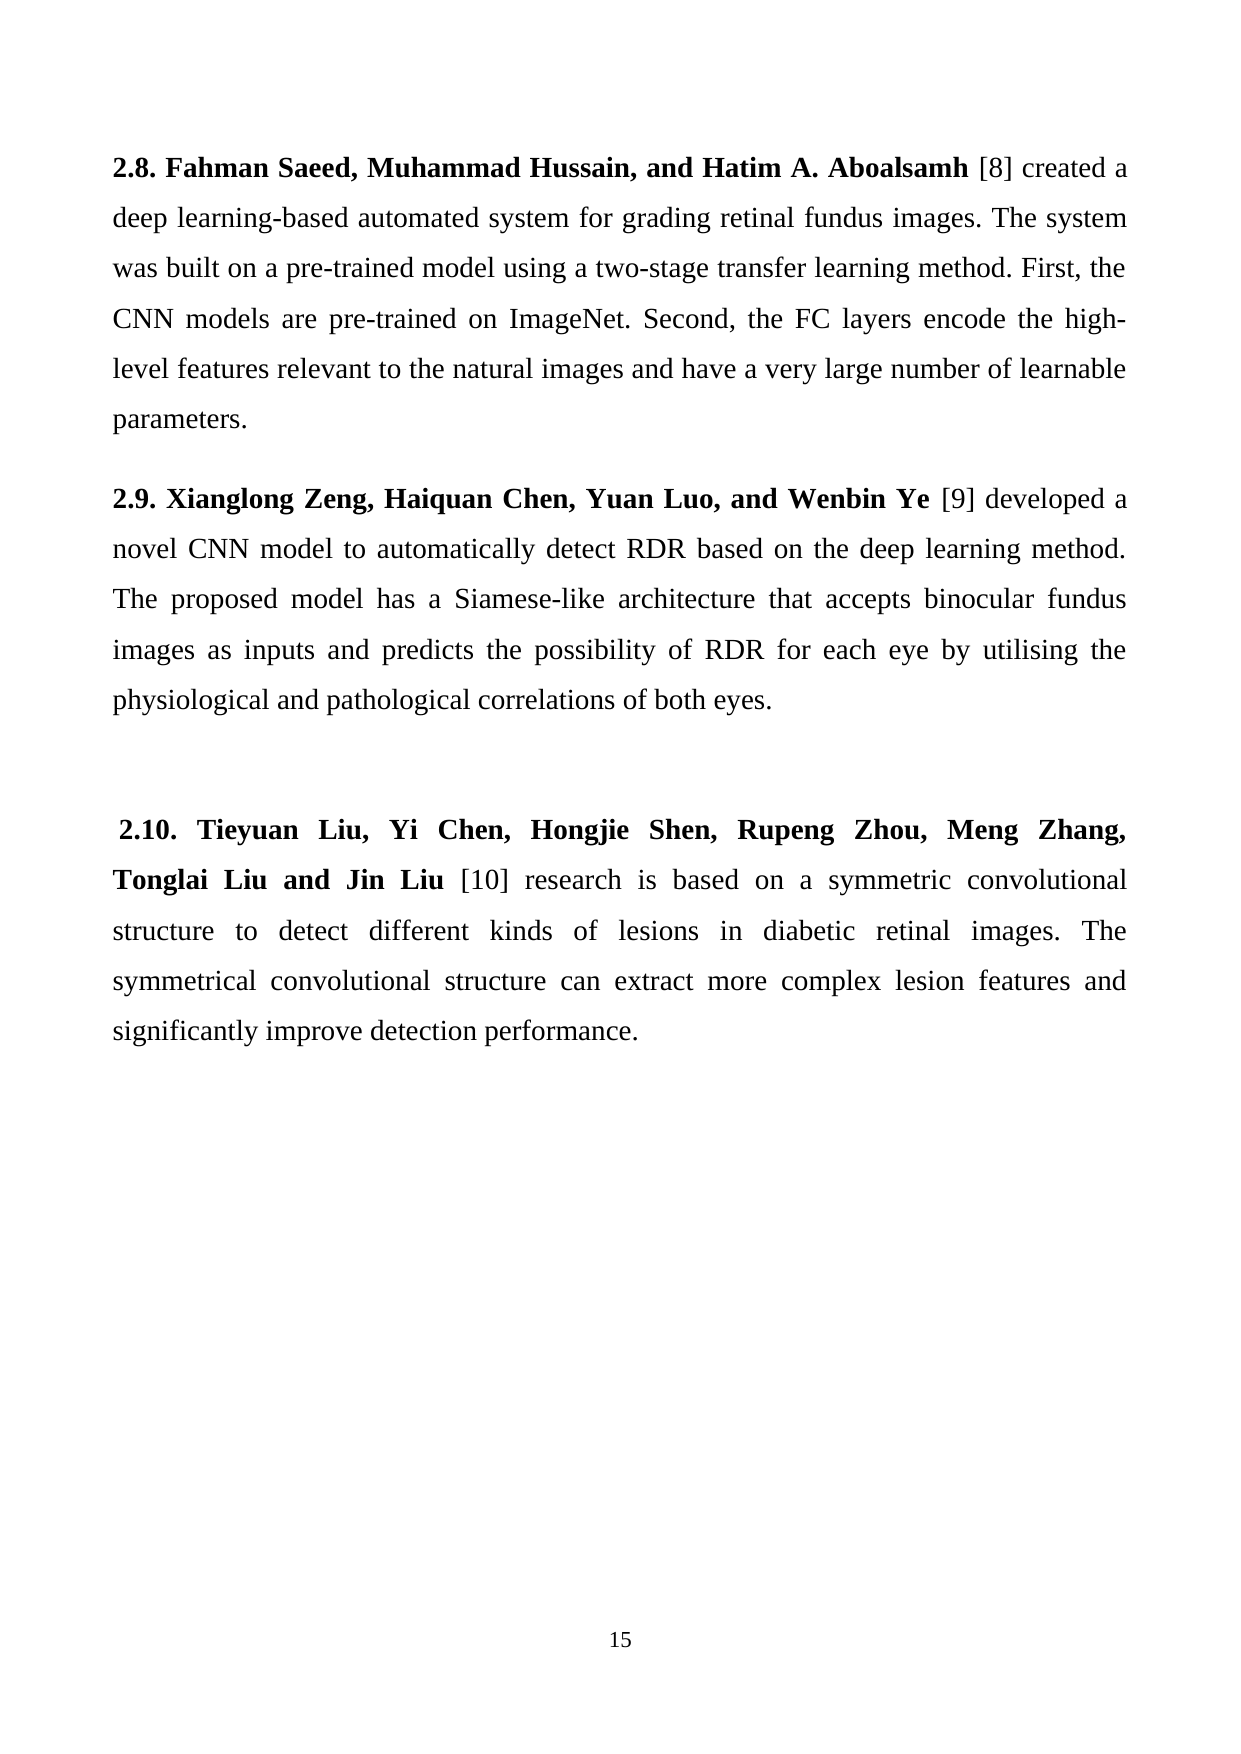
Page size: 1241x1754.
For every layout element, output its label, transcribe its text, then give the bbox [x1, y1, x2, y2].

text 2.8. Fahman Saeed, Muhammad Hussain, and Hatim A. Aboalsamh [8] created a deep learning-based automated system for grading retinal fundus images. The system was built on a pre-trained model using a two-stage transfer learning method. First, the CNN models are pre-trained on ImageNet. Second, the FC layers encode the high-level features relevant to the natural images and have a very large number of learnable parameters. [112, 150, 1128, 435]
text 2.10. Tieyuan Liu, Yi Chen, Hongjie Shen, Rupeng Zhou, Meng Zhang, Tonglai Liu and Jin Liu [10] research is based on a symmetric convolutional structure to detect different kinds of lesions in diabetic retinal images. The symmetrical convolutional structure can extract more complex lesion features and significantly improve detection performance. [112, 762, 1128, 1047]
text 2.9. Xianglong Zeng, Haiquan Chen, Yuan Luo, and Wenbin Ye [9] developed a novel CNN model to automatically detect RDR based on the deep learning method. The proposed model has a Siamese-like architecture that accepts binocular fundus images as inputs and predicts the possibility of RDR for each eye by utilising the physiological and pathological correlations of both eyes. [112, 481, 1128, 716]
